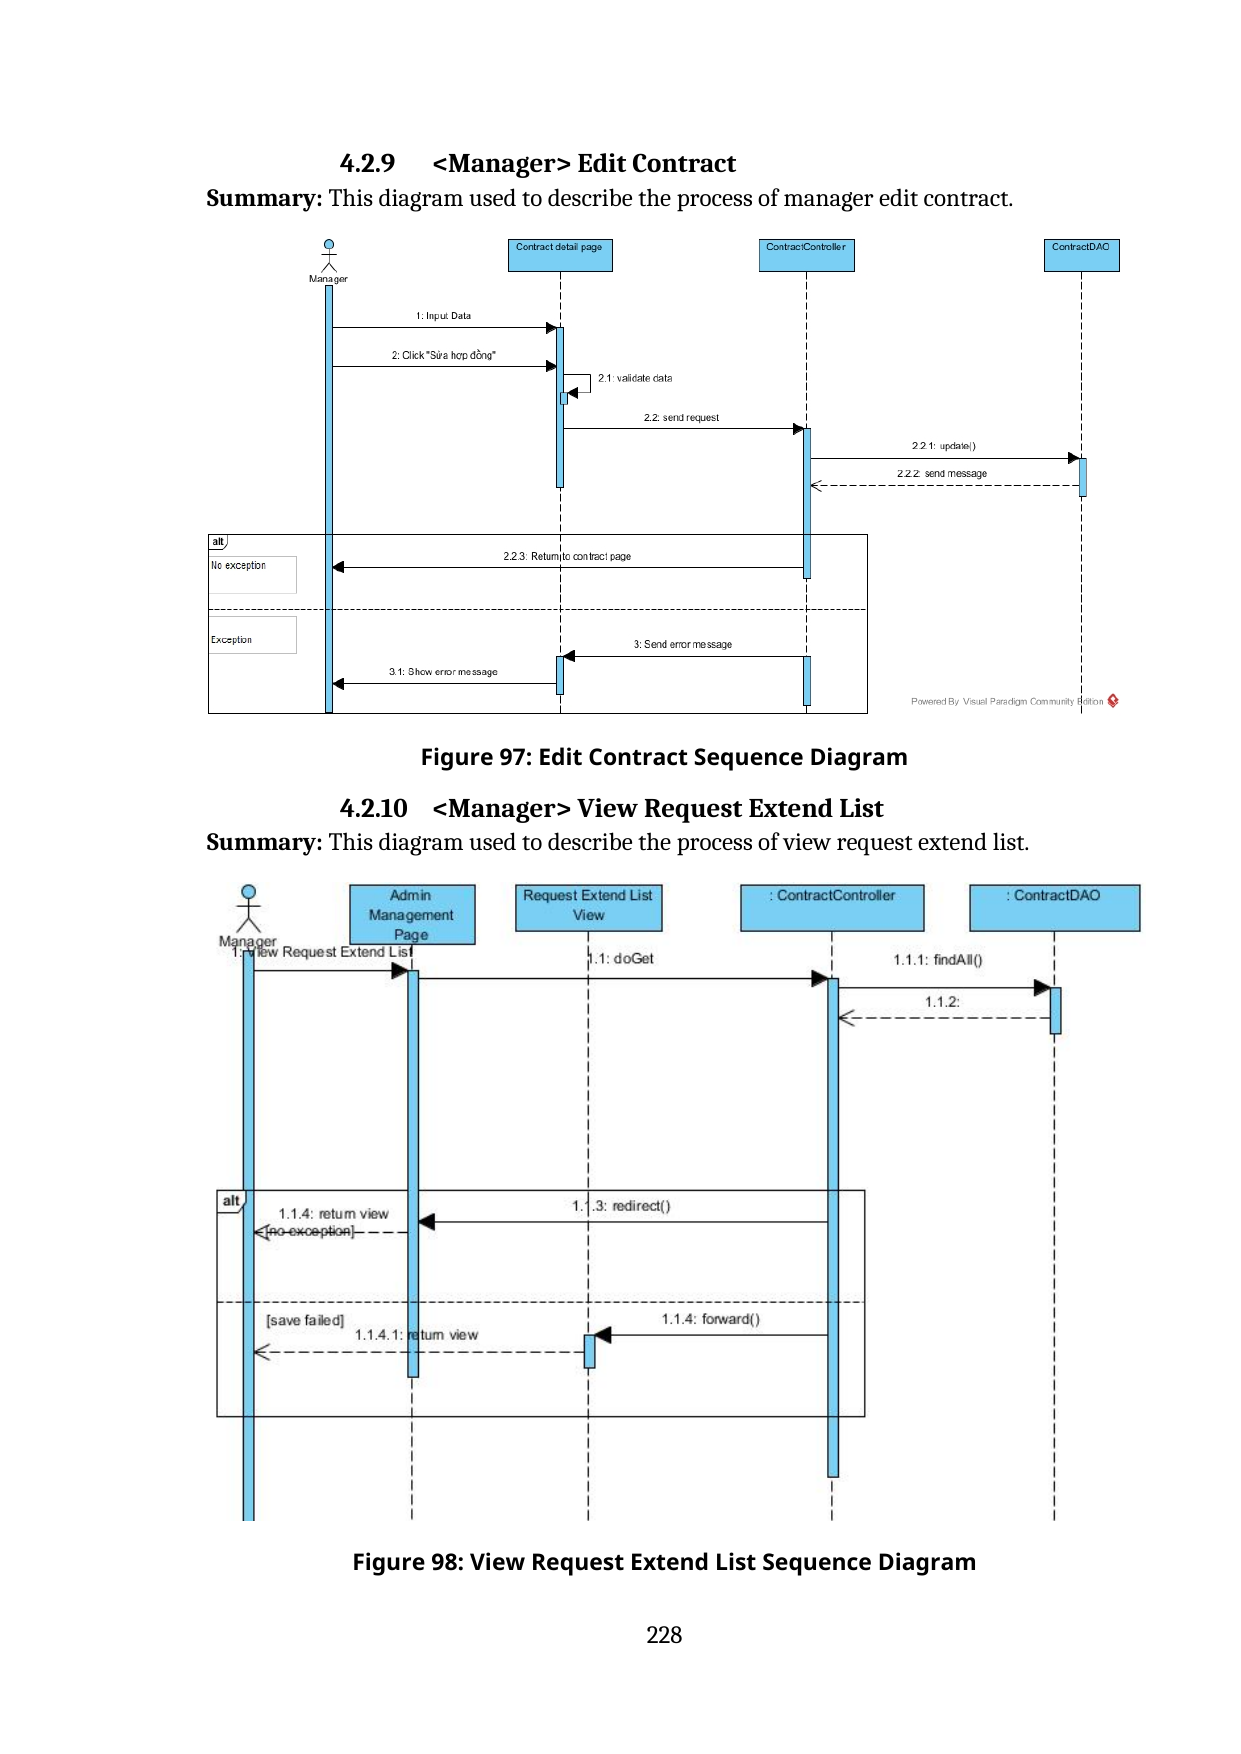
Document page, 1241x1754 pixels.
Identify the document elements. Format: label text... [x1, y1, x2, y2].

text Figure : Edit Contract Sequence Diagram [207, 741, 1122, 772]
text Summary: This diagram used to describe the process of manager edit contract. [207, 183, 1122, 212]
picture [206, 237, 1123, 716]
subtitle <Manager> View Request Extend List [340, 793, 1122, 824]
picture [206, 882, 1146, 1521]
text Figure : View Request Extend List Sequence Diagram [207, 1546, 1122, 1577]
text Summary: This diagram used to describe the process of view request extend list. [207, 828, 1122, 857]
subtitle <Manager> Edit Contract [340, 148, 1122, 179]
